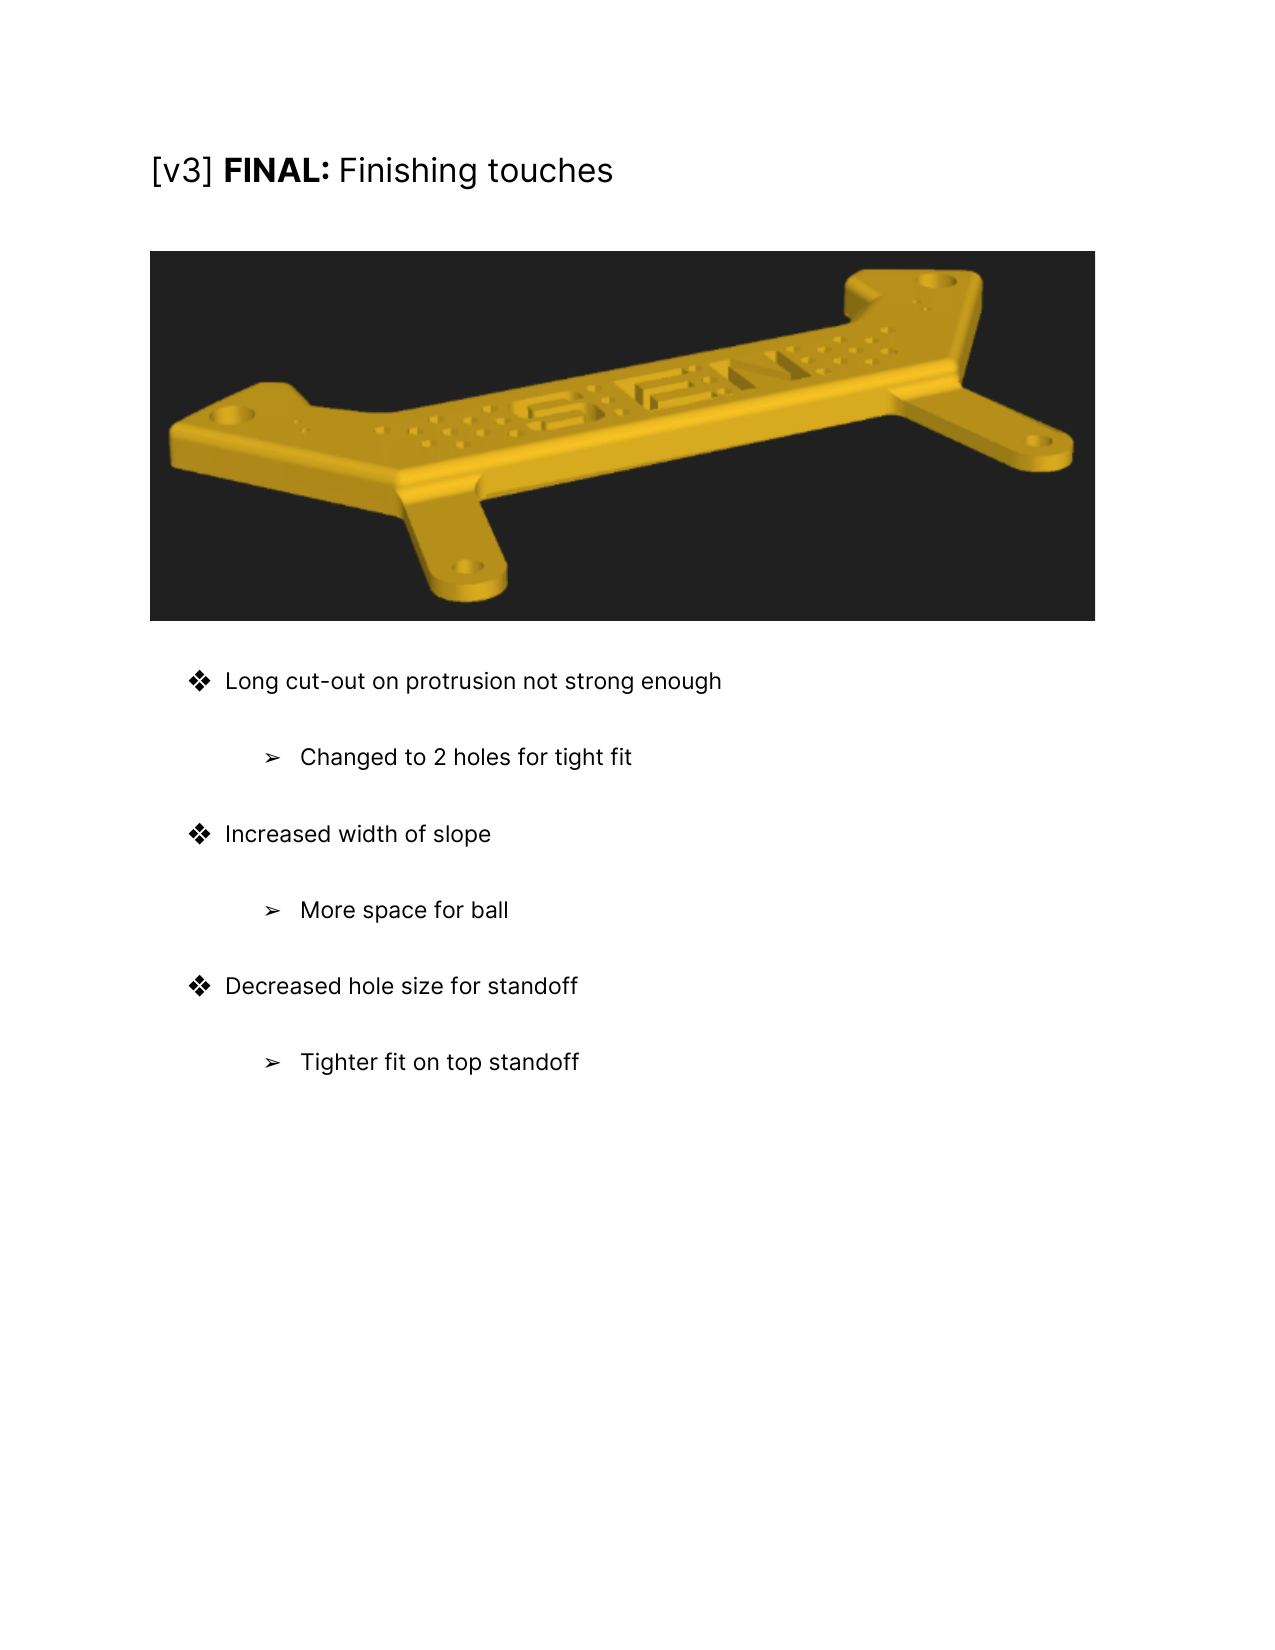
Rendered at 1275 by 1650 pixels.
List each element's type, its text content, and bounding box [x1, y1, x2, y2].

list Decreased hole size for standoff [187, 972, 1125, 1000]
list Changed to 2 holes for tight fit [262, 744, 1125, 771]
subtitle [v3] FINAL: Finishing touches [150, 150, 1125, 190]
list Long cut-out on protrusion not strong enough [187, 667, 1125, 695]
picture [150, 251, 1096, 621]
list Increased width of slope [187, 820, 1125, 848]
list Tighter fit on top standoff [262, 1049, 1125, 1076]
list More space for ball [262, 896, 1125, 924]
